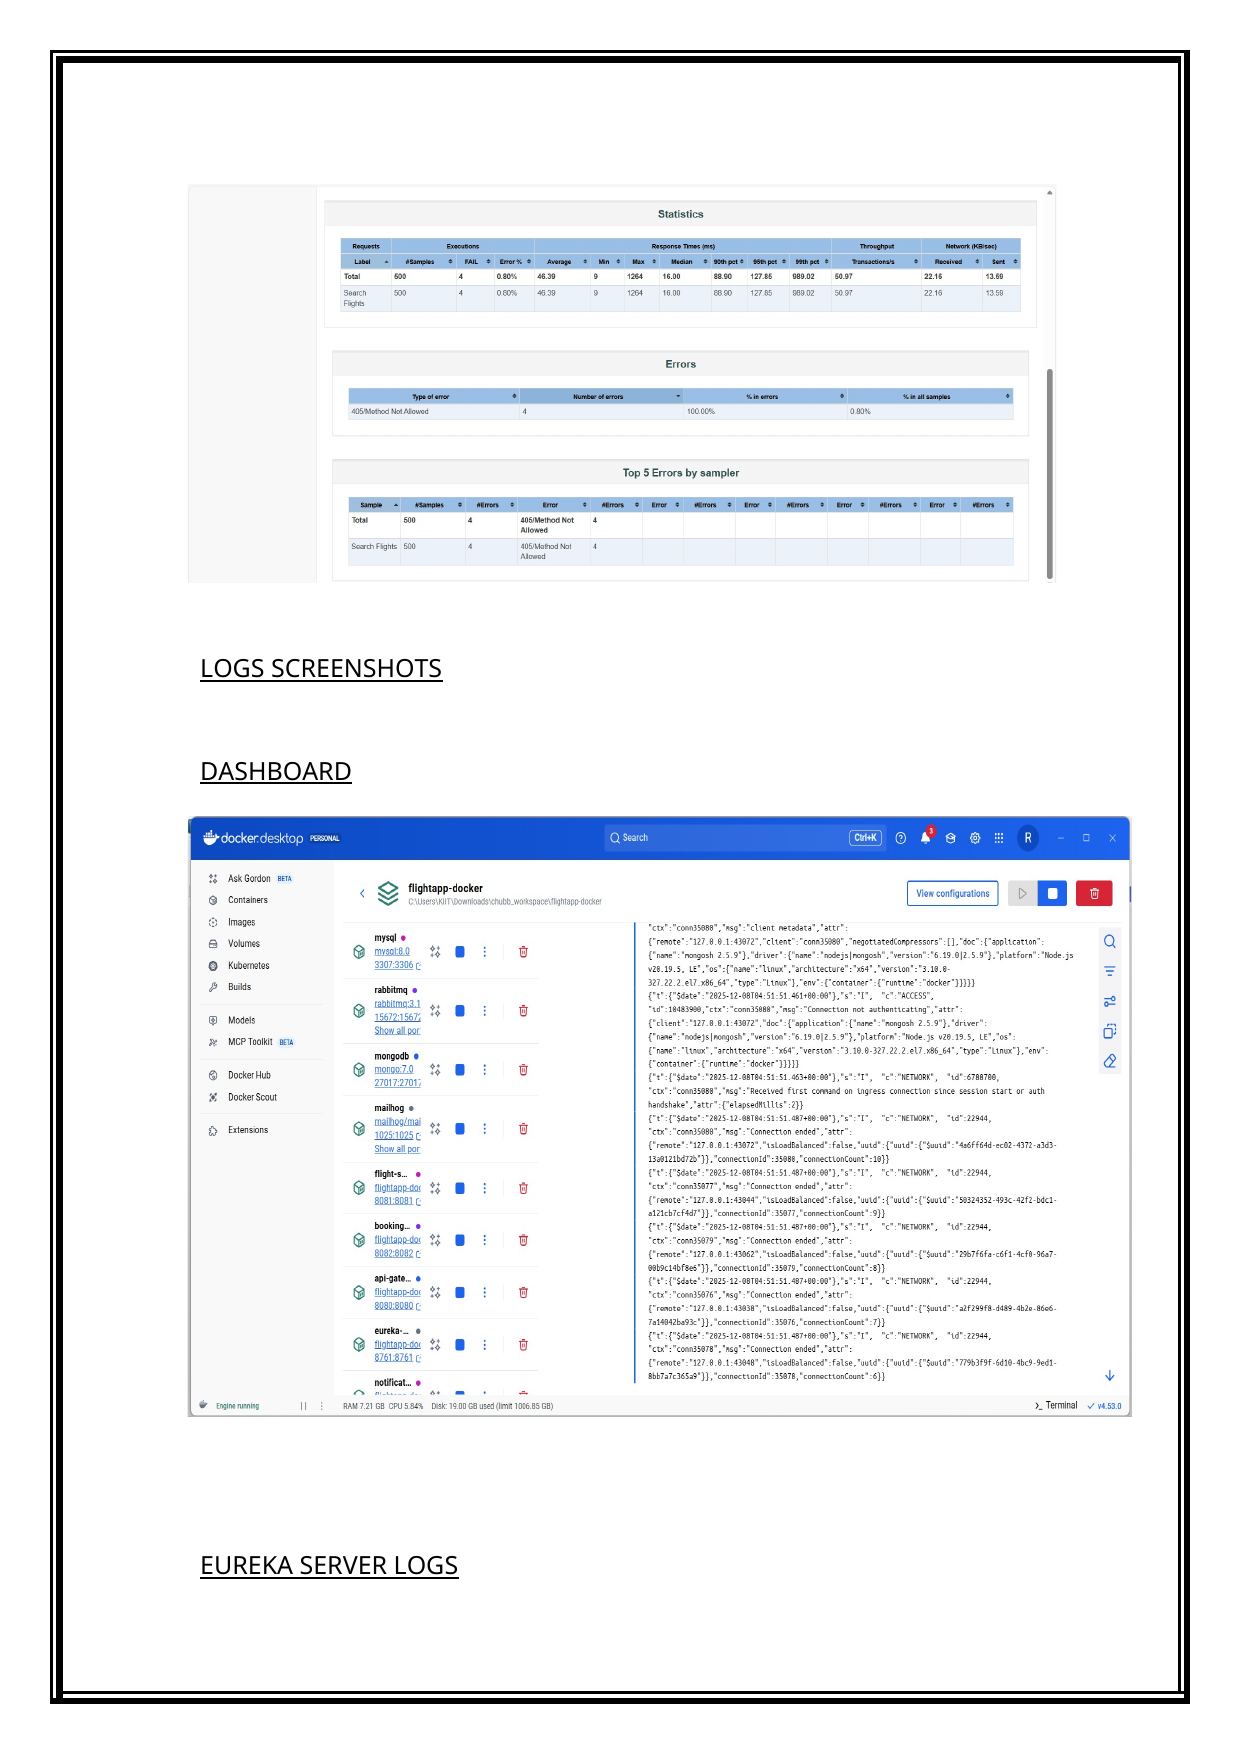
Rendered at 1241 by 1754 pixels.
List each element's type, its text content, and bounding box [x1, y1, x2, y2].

list EUREKA SERVER LOGS [187, 1548, 1053, 1582]
list LOGS SCREENSHOTS [187, 651, 1053, 685]
picture [187, 184, 1057, 583]
picture [187, 816, 1132, 1417]
list DASHBOARD [187, 753, 1053, 787]
